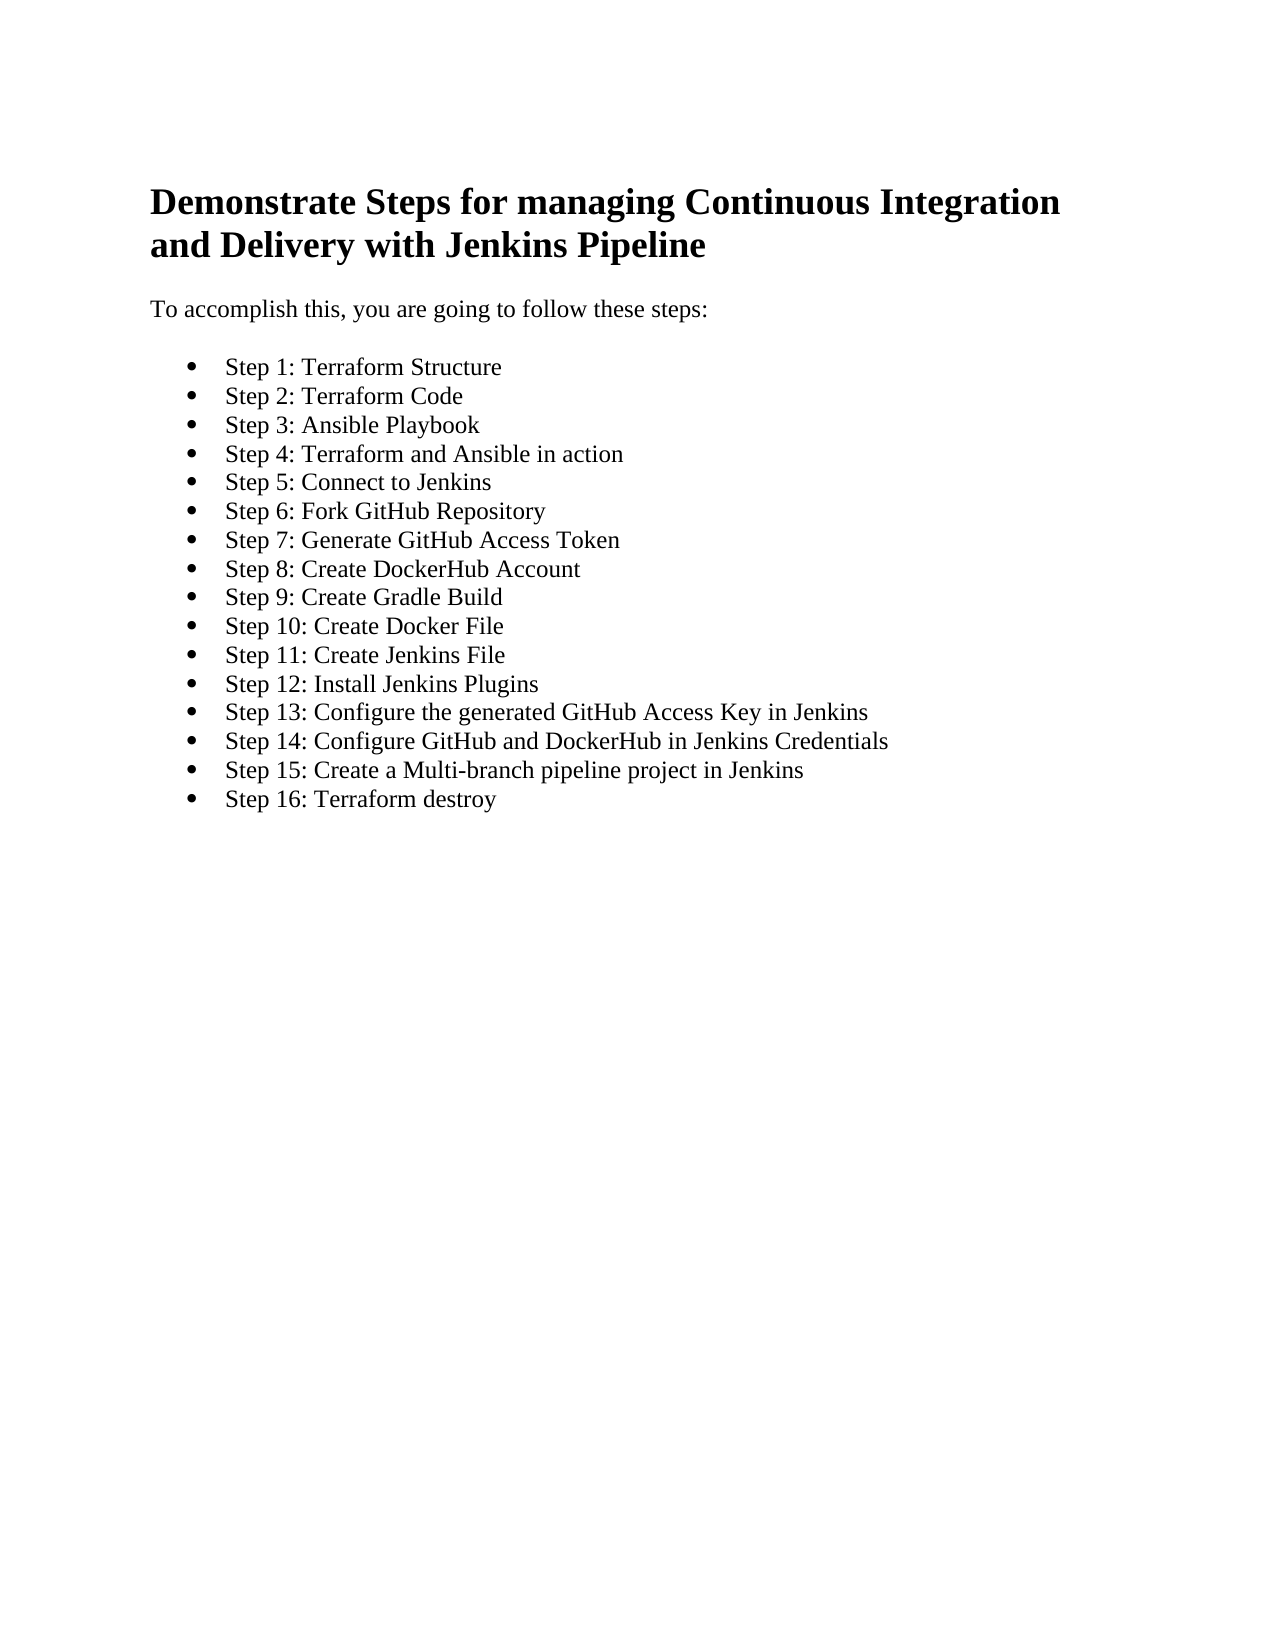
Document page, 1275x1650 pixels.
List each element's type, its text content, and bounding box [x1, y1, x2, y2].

list Step 5: Connect to Jenkins [187, 467, 1125, 496]
list Step 16: Terraform destroy [187, 784, 1125, 812]
list Step 10: Create Docker File [187, 611, 1125, 640]
list Step 13: Configure the generated GitHub Access Key in Jenkins [187, 697, 1125, 726]
list Step 3: Ansible Playbook [187, 410, 1125, 439]
list Step 1: Terraform Structure [187, 352, 1125, 381]
list Step 4: Terraform and Ansible in action [187, 439, 1125, 467]
subtitle Demonstrate Steps for managing Continuous Integration and Delivery with Jenkins Pipeline [150, 179, 1125, 265]
list Step 9: Create Gradle Build [187, 582, 1125, 611]
list Step 6: Fork GitHub Repository [187, 496, 1125, 525]
list Step 14: Configure GitHub and DockerHub in Jenkins Credentials [187, 726, 1125, 755]
list Step 12: Install Jenkins Plugins [187, 669, 1125, 697]
list Step 2: Terraform Code [187, 381, 1125, 410]
text To accomplish this, you are going to follow these steps: [150, 294, 1125, 323]
list Step 8: Create DockerHub Account [187, 554, 1125, 582]
list Step 11: Create Jenkins File [187, 640, 1125, 669]
list Step 7: Generate GitHub Access Token [187, 525, 1125, 554]
list Step 15: Create a Multi-branch pipeline project in Jenkins [187, 755, 1125, 784]
